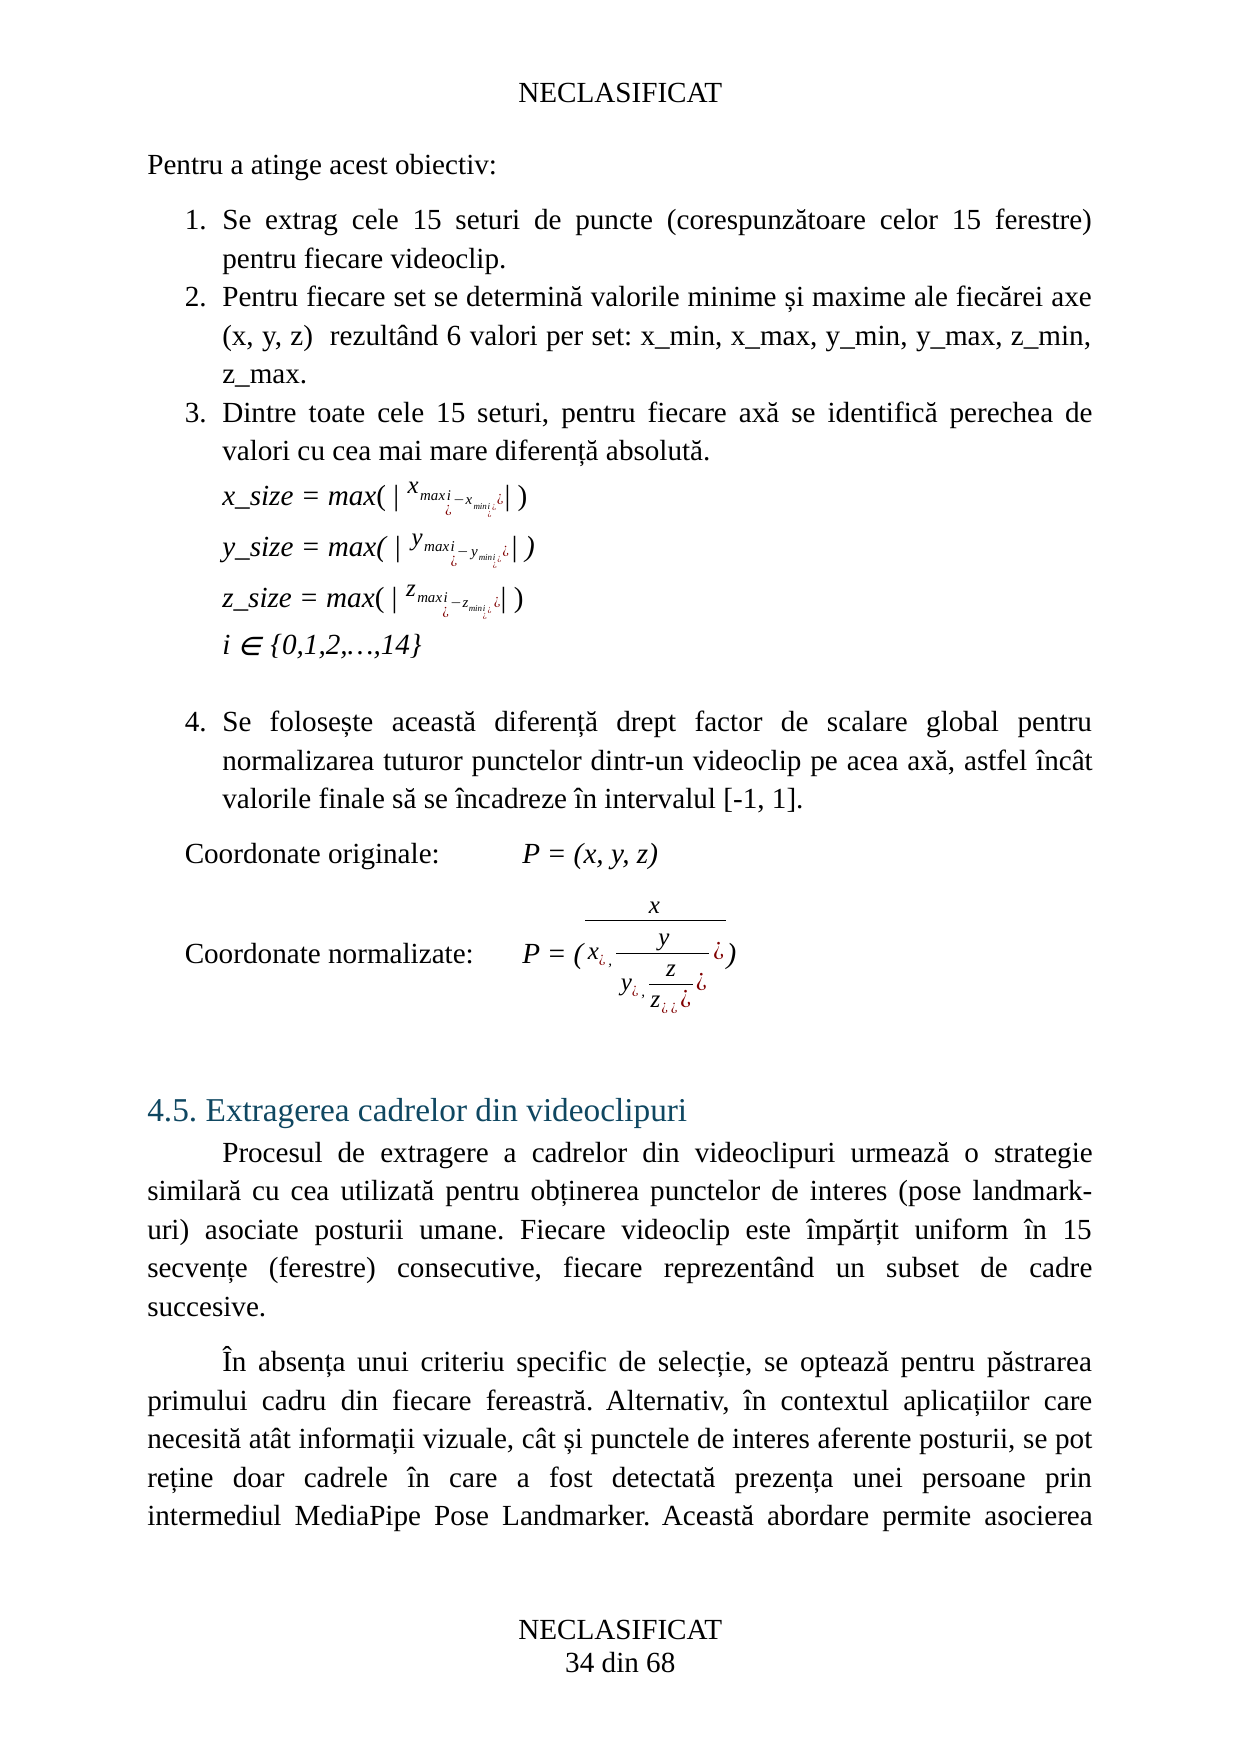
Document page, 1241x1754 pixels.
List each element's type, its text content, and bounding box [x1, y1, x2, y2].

list Se extrag cele 15 seturi de puncte (corespunzătoare celor 15 ferestre) pentru fiecare videoclip. [184, 202, 1093, 274]
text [147, 1344, 1093, 1532]
subtitle 4.5. Extragerea cadrelor din videoclipuri [147, 1091, 1093, 1129]
list Pentru fiecare set se determină valorile minime și maxime ale fiecărei axe (x, y, z) rezultând 6 valori per set: x_min, x_max, y_min, y_max, z_min, z_max. [184, 279, 1093, 390]
text Pentru a atinge acest obiectiv: [147, 147, 1093, 181]
list x_size = max( | | ) [222, 472, 1093, 518]
text Procesul de extragere a cadrelor din videoclipuri urmează o strategie similară cu cea utilizată pentru obținerea punctelor de interes (pose landmark-uri) asociate posturii umane. Fiecare videoclip este împărțit uniform în 15 secvențe (ferestre) consecutive, fiecare reprezentând un subset de cadre succesive. [147, 1135, 1093, 1322]
list Se folosește această diferență drept factor de scalare global pentru normalizarea tuturor punctelor dintr-un videoclip pe acea axă, astfel încât valorile finale să se încadreze în intervalul [-1, 1]. [184, 704, 1093, 815]
list i ∈ {0,1,2,…,14} [222, 625, 1093, 661]
text Coordonate normalizate: P = () [184, 892, 1093, 1014]
text Coordonate originale: P = (x, y, z) [184, 837, 1093, 870]
list y_size = max( | | ) [222, 523, 1093, 569]
list z_size = max( | | ) [222, 574, 1093, 620]
list Dintre toate cele 15 seturi, pentru fiecare axă se identifică perechea de valori cu cea mai mare diferență absolută. [184, 395, 1093, 467]
